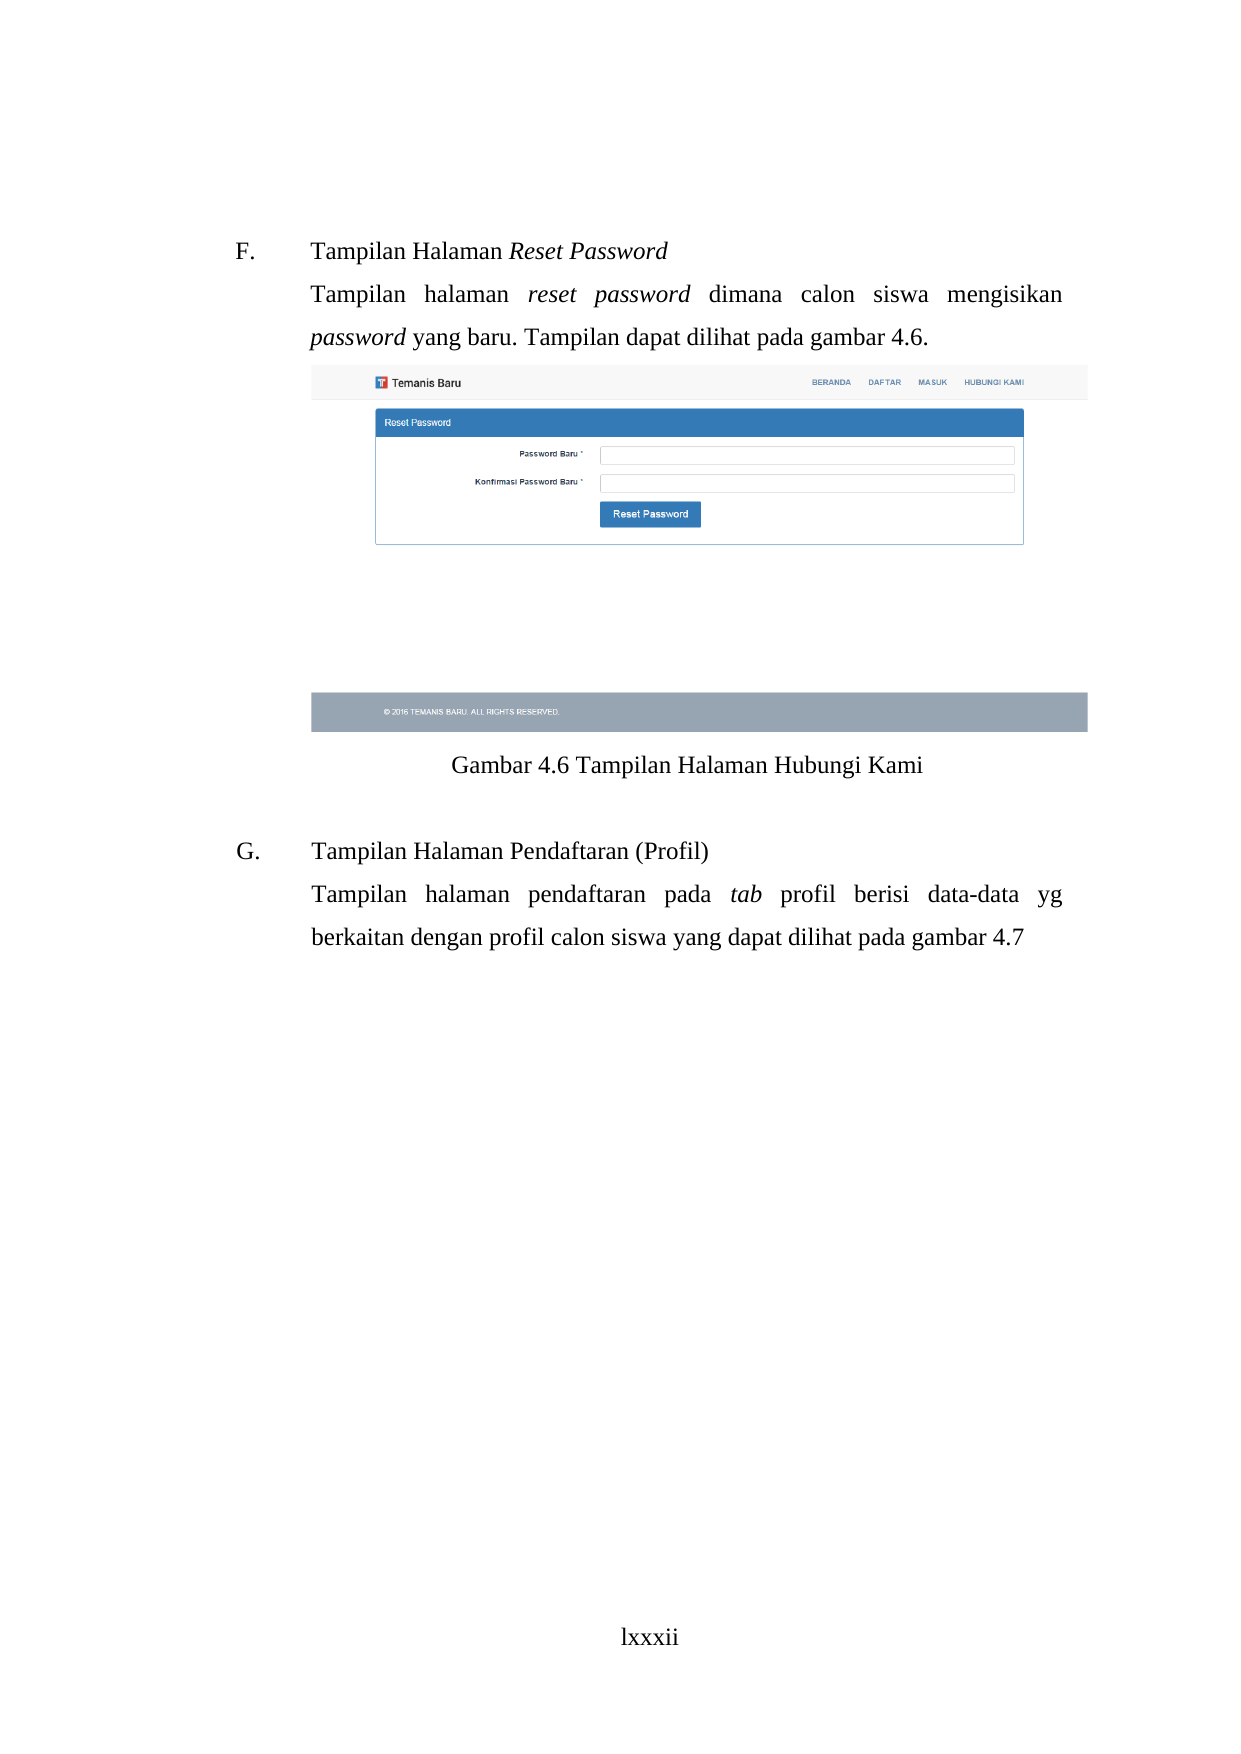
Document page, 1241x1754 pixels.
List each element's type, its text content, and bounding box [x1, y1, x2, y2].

list Tampilan halaman reset password dimana calon siswa mengisikan password yang baru. Tampilan dapat dilihat pada gambar 4.6. [310, 279, 1063, 351]
text Gambar 4.6 Tampilan Halaman Hubungi Kami [311, 750, 1063, 779]
list Tampilan Halaman Reset Password [235, 236, 1063, 265]
text Tampilan halaman pendaftaran pada tab profil berisi data-data yg berkaitan dengan profil calon siswa yang dapat dilihat pada gambar 4.7 [311, 879, 1063, 951]
list Tampilan Halaman Pendaftaran (Profil) [236, 836, 1063, 865]
picture [311, 365, 1088, 732]
